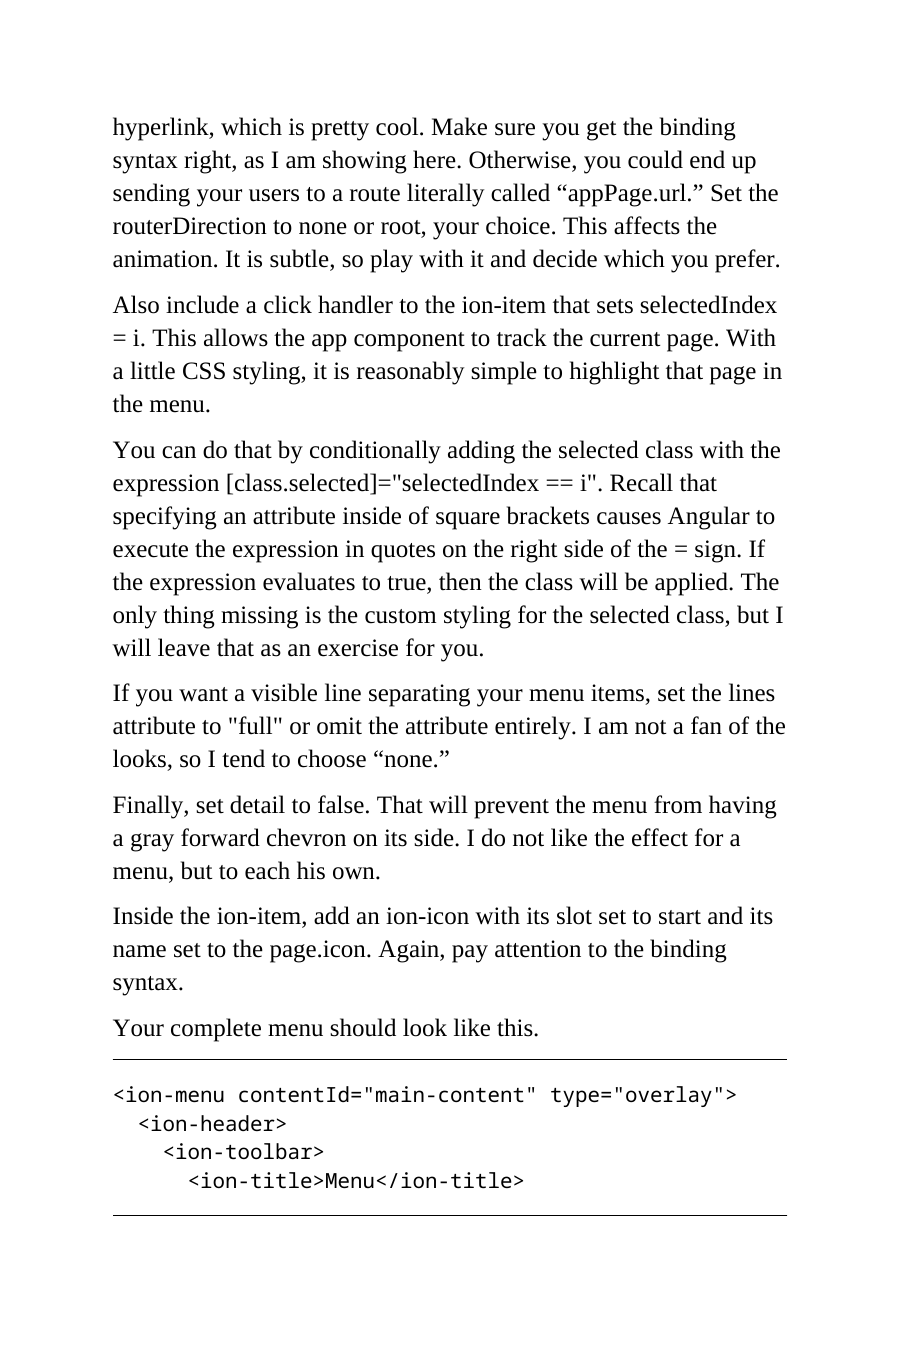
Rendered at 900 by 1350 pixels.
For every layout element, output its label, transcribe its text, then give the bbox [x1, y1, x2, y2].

text <ion-title>Menu</ion-title> [112, 1144, 787, 1216]
text Inside the ion-item, add an ion-icon with its slot set to start and its name set to the page.icon. Again, pay attention to the binding syntax. [112, 901, 787, 996]
text You can do that by conditionally adding the selected class with the expression [class.selected]="selectedIndex == i". Recall that specifying an attribute inside of square brackets causes Angular to execute the expression in quotes on the right side of the = sign. If the expression evaluates to true, then the class will be applied. The only thing missing is the custom styling for the selected class, but I will leave that as an exercise for you. [112, 435, 787, 662]
text <ion-header> [112, 1109, 787, 1137]
text Also include a click handler to the ion-item that sets selectedIndex = i. This allows the app component to track the current page. With a little CSS styling, it is reasonably simple to highlight that page in the menu. [112, 290, 787, 418]
text <ion-menu contentId="main-content" type="overlay"> [112, 1060, 787, 1109]
text If you want a visible line separating your menu items, set the lines attribute to "full" or omit the attribute entirely. I am not a fan of the looks, so I tend to choose “none.” [112, 678, 787, 773]
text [112, 112, 787, 273]
text Finally, set detail to false. That will prevent the menu from having a gray forward chevron on its side. I do not like the effect for a menu, but to each his own. [112, 790, 787, 885]
text Your complete menu should look like this. [112, 1013, 787, 1042]
